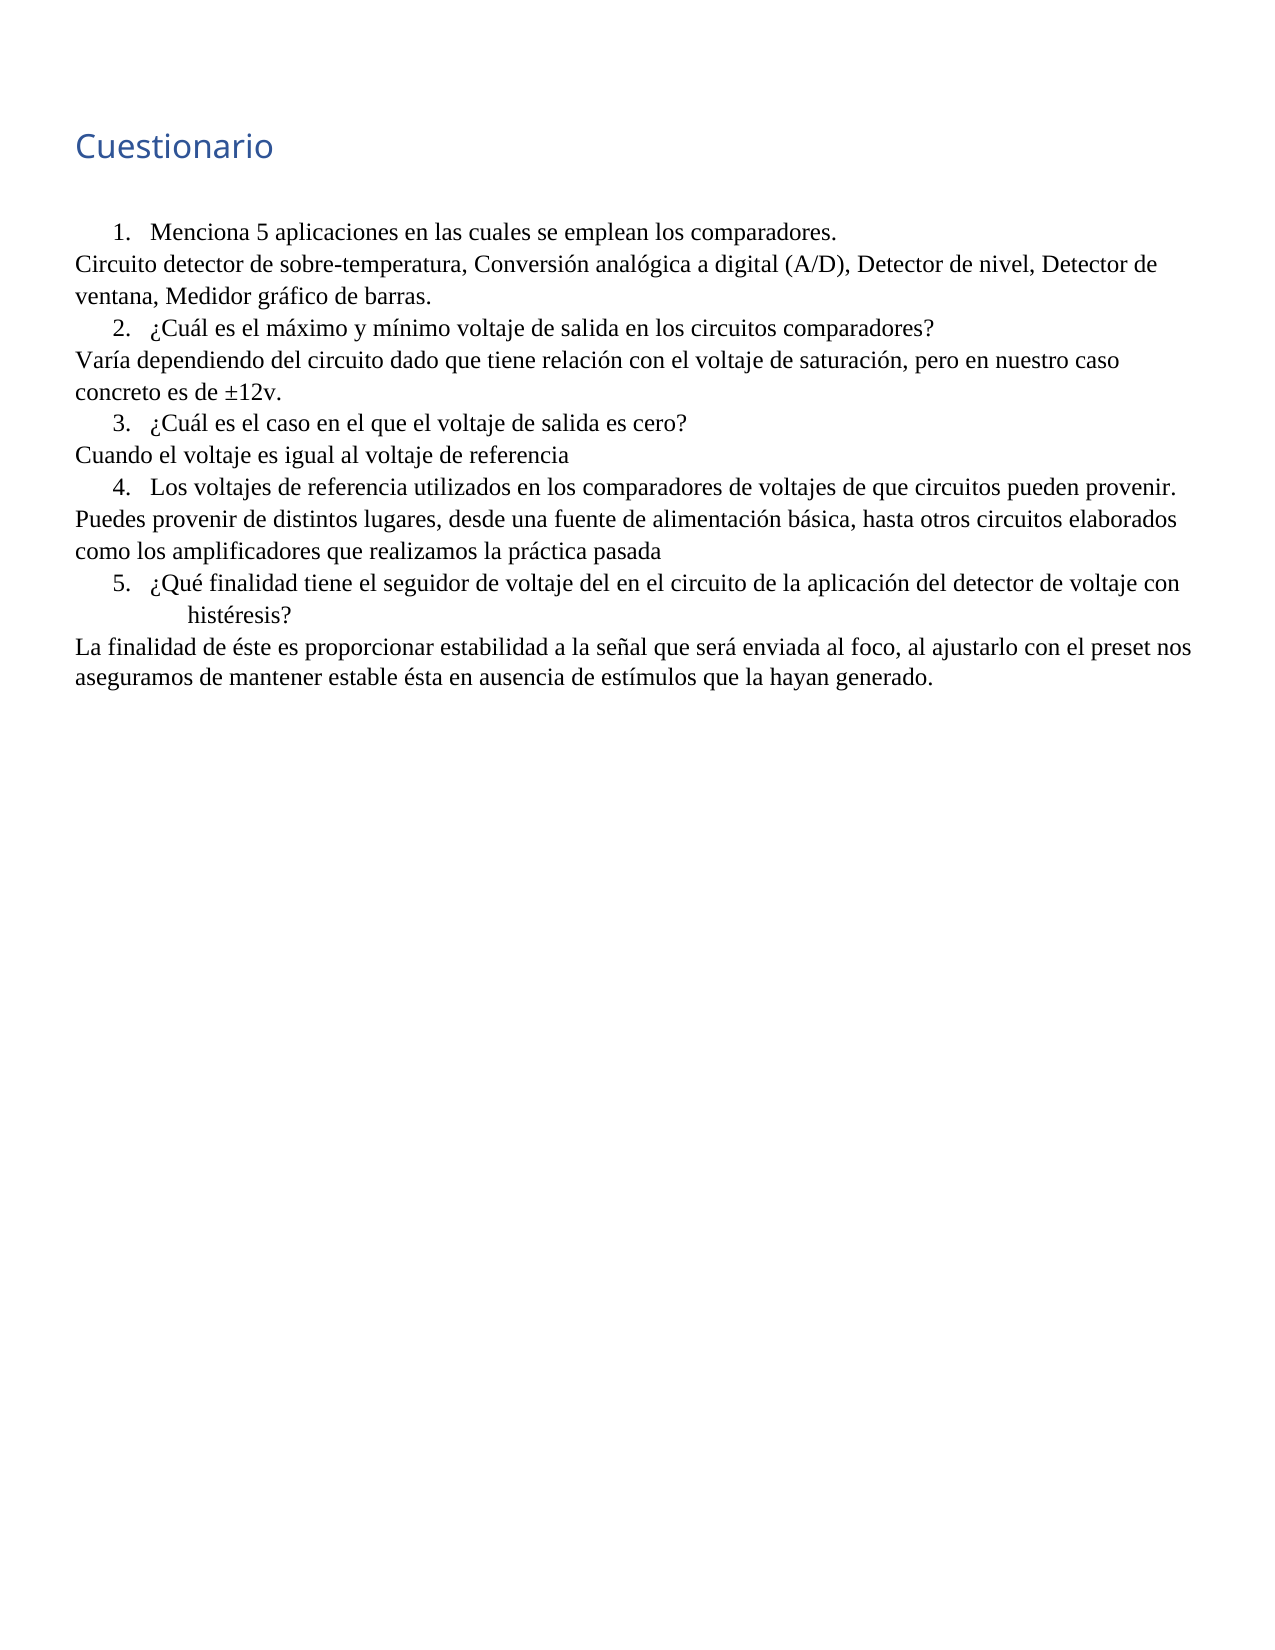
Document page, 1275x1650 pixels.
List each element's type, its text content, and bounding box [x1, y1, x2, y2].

text Puedes provenir de distintos lugares, desde una fuente de alimentación básica, hasta otros circuitos elaborados como los amplificadores que realizamos la práctica pasada [75, 504, 1200, 565]
subtitle Cuestionario [75, 123, 1200, 168]
list ¿Qué finalidad tiene el seguidor de voltaje del en el circuito de la aplicación del detector de voltaje con histéresis? [112, 568, 1200, 628]
list Menciona 5 aplicaciones en las cuales se emplean los comparadores. [112, 217, 1200, 246]
text Circuito detector de sobre-temperatura, Conversión analógica a digital (A/D), Detector de nivel, Detector de ventana, Medidor gráfico de barras. [75, 249, 1200, 310]
list Los voltajes de referencia utilizados en los comparadores de voltajes de que circuitos pueden provenir. [112, 472, 1200, 501]
text Varía dependiendo del circuito dado que tiene relación con el voltaje de saturación, pero en nuestro caso concreto es de ±12v. [75, 345, 1200, 405]
list ¿Cuál es el máximo y mínimo voltaje de salida en los circuitos comparadores? [112, 313, 1200, 342]
list ¿Cuál es el caso en el que el voltaje de salida es cero? [112, 408, 1200, 437]
text Cuando el voltaje es igual al voltaje de referencia [75, 440, 1200, 469]
text La finalidad de éste es proporcionar estabilidad a la señal que será enviada al foco, al ajustarlo con el preset nos aseguramos de mantener estable ésta en ausencia de estímulos que la hayan generado. [75, 632, 1200, 691]
